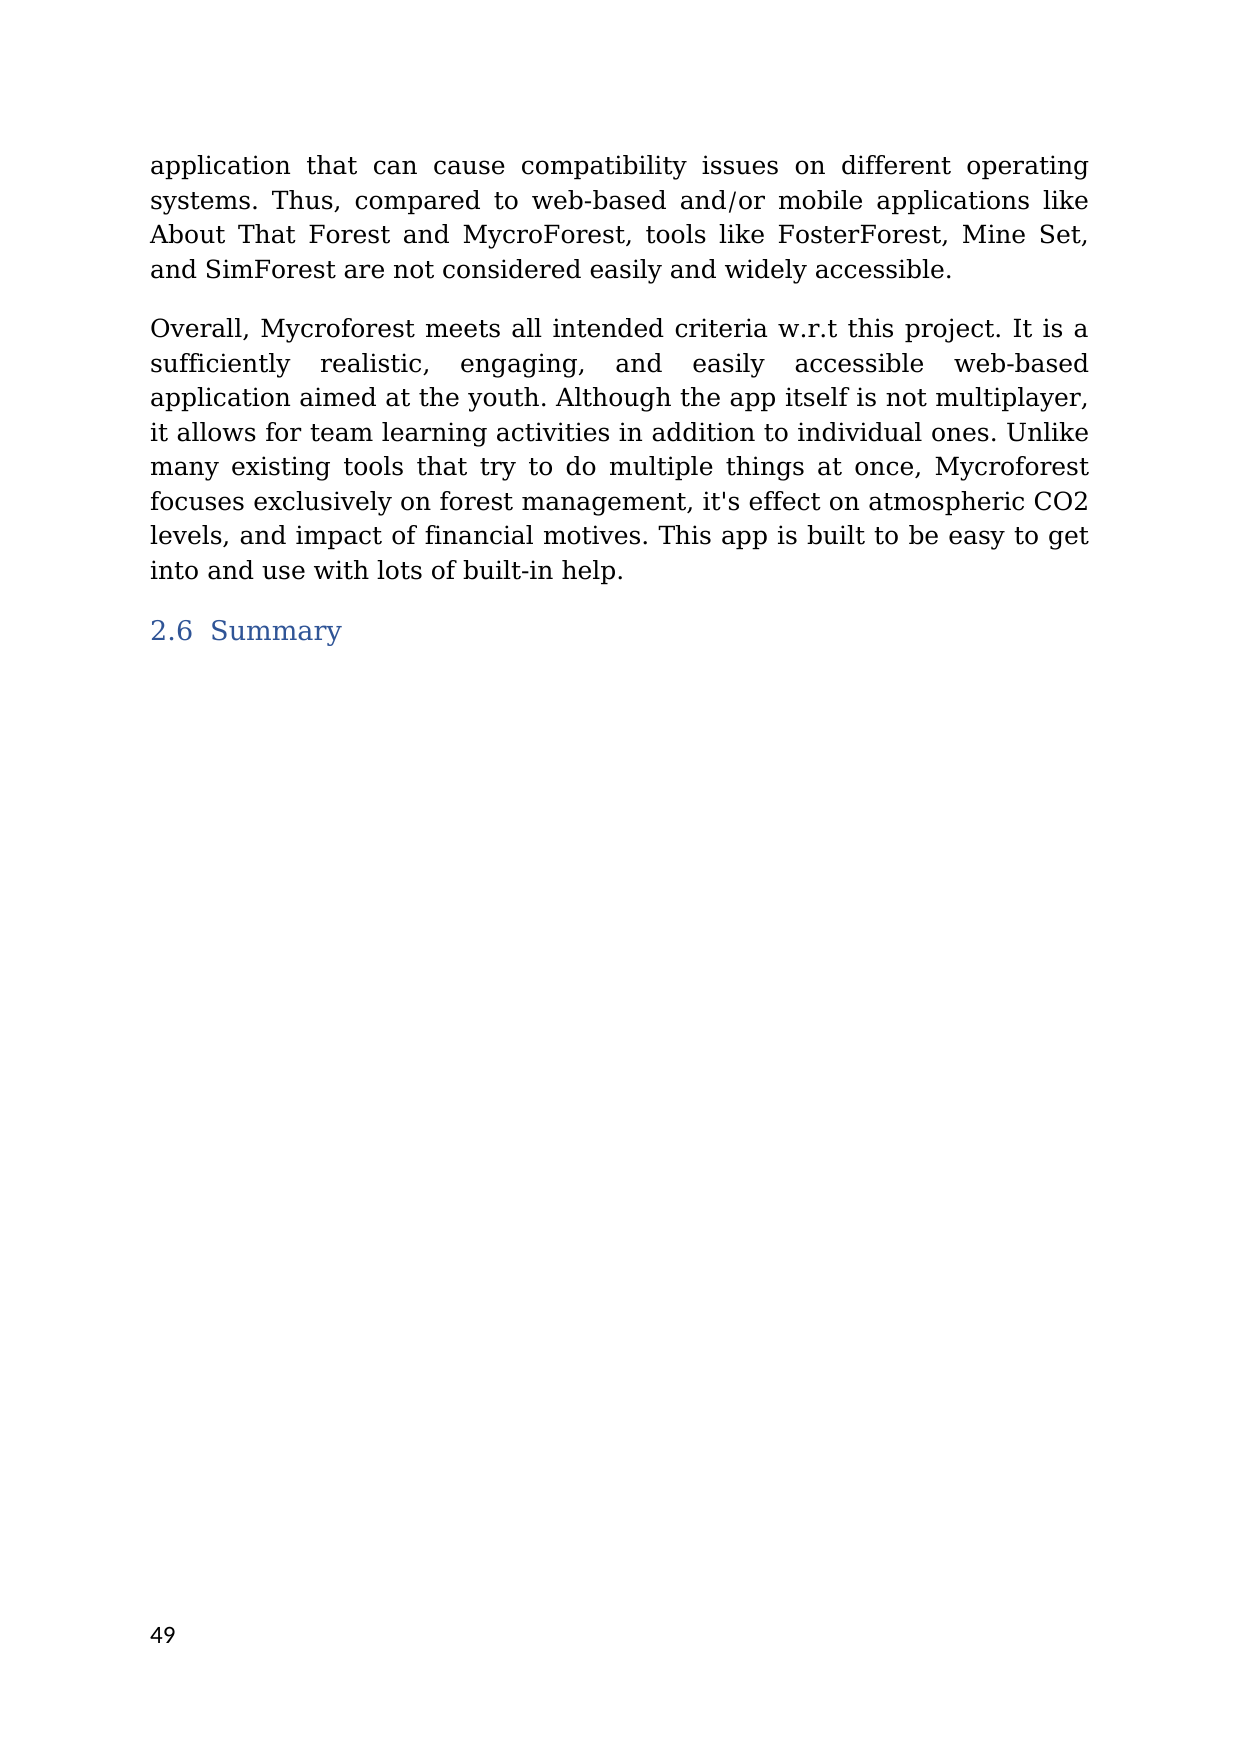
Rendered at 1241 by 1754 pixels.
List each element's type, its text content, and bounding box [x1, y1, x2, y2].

text Overall, Mycroforest meets all intended criteria w.r.t this project. It is a sufficiently realistic, engaging, and easily accessible web-based application aimed at the youth. Although the app itself is not multiplayer, it allows for team learning activities in addition to individual ones. Unlike many existing tools that try to do multiple things at once, Mycroforest focuses exclusively on forest management, it's effect on atmospheric CO2 levels, and impact of financial motives. This app is built to be easy to get into and use with lots of built-in help. [150, 313, 1090, 584]
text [150, 150, 1090, 283]
subtitle Summary [150, 614, 1090, 646]
